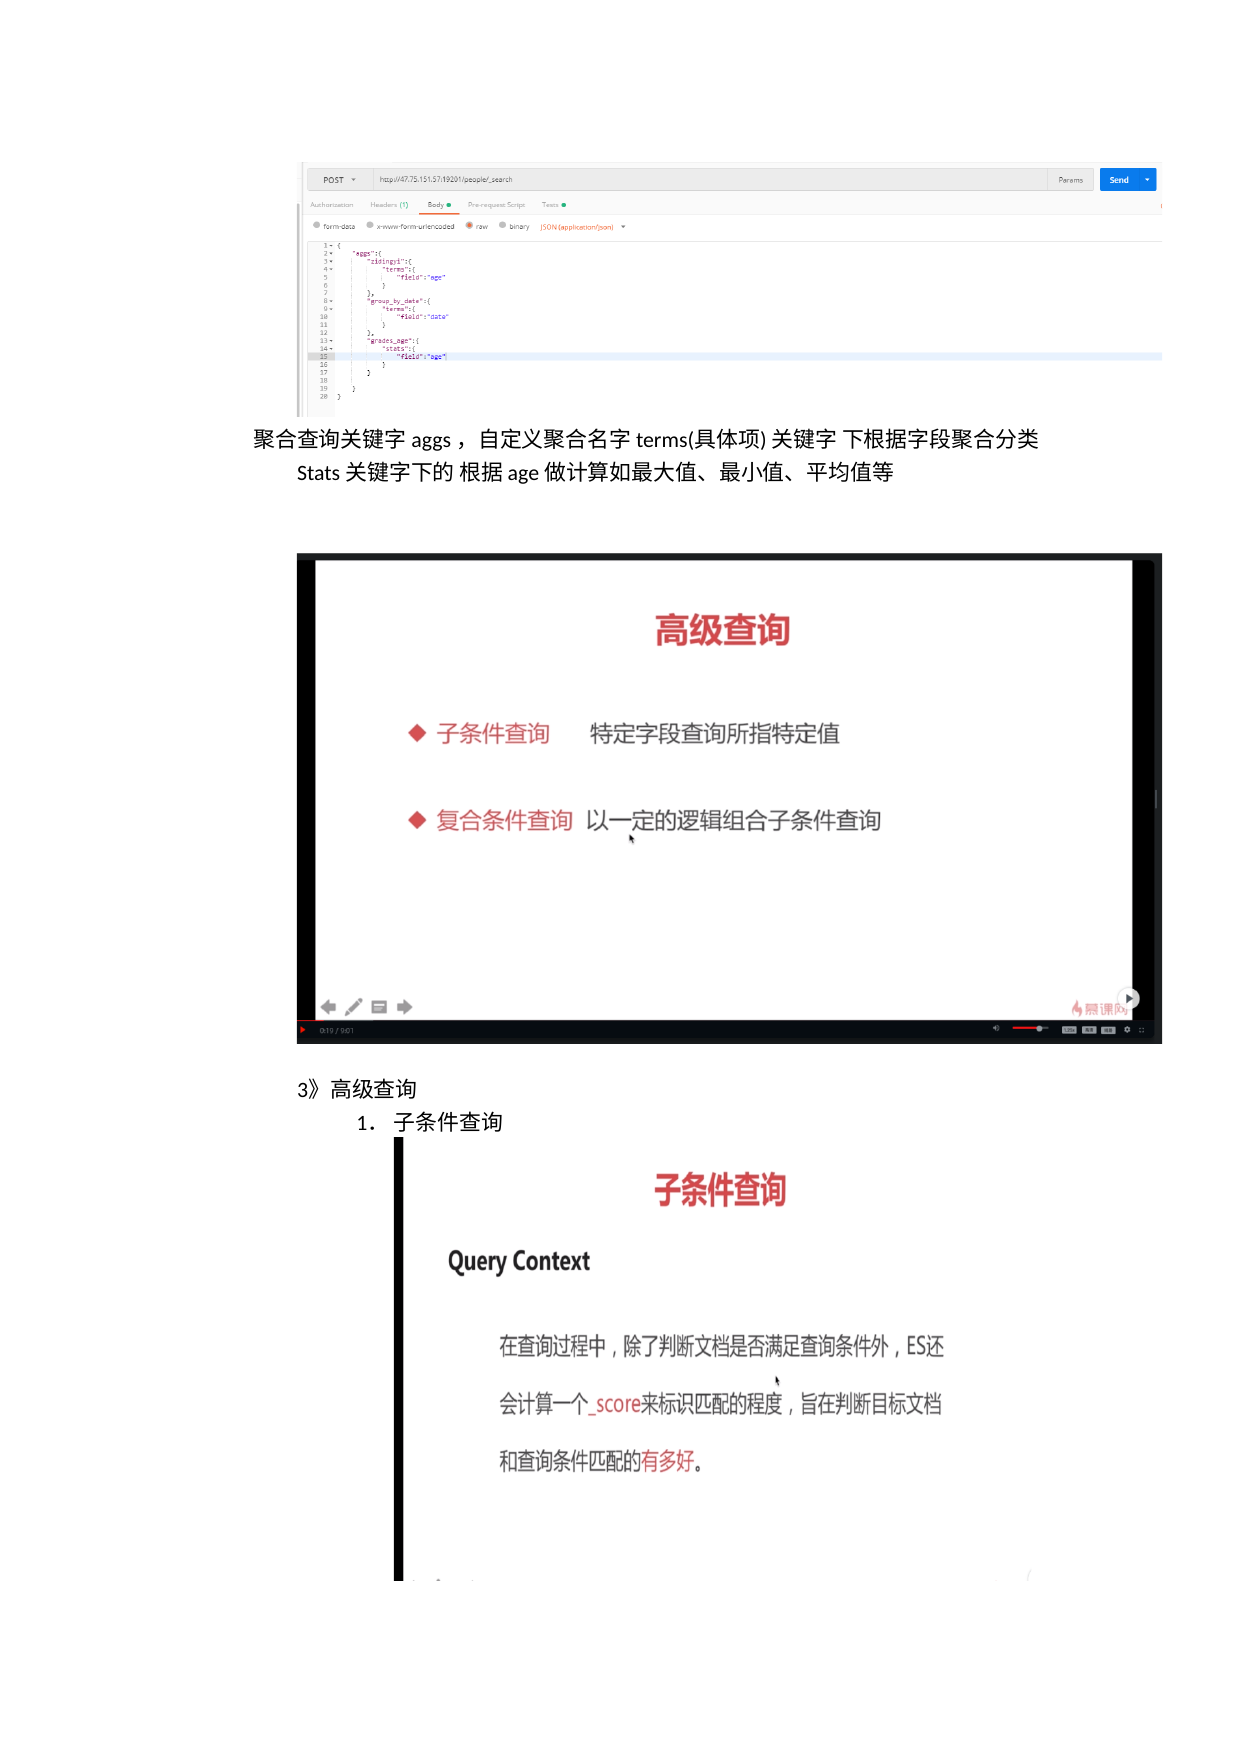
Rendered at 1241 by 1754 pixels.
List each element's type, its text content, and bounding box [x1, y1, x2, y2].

picture [296, 162, 1163, 417]
picture [393, 1137, 1032, 1581]
text 3》高级查询 [231, 1072, 1053, 1104]
text 聚合查询关键字 aggs ，自定义聚合名字 terms(具体项) 关键字 下根据字段聚合分类 [209, 422, 1053, 454]
text Stats 关键字下的 根据age 做计算如最大值、最小值、平均值等 [231, 454, 1053, 487]
picture [296, 552, 1163, 1044]
